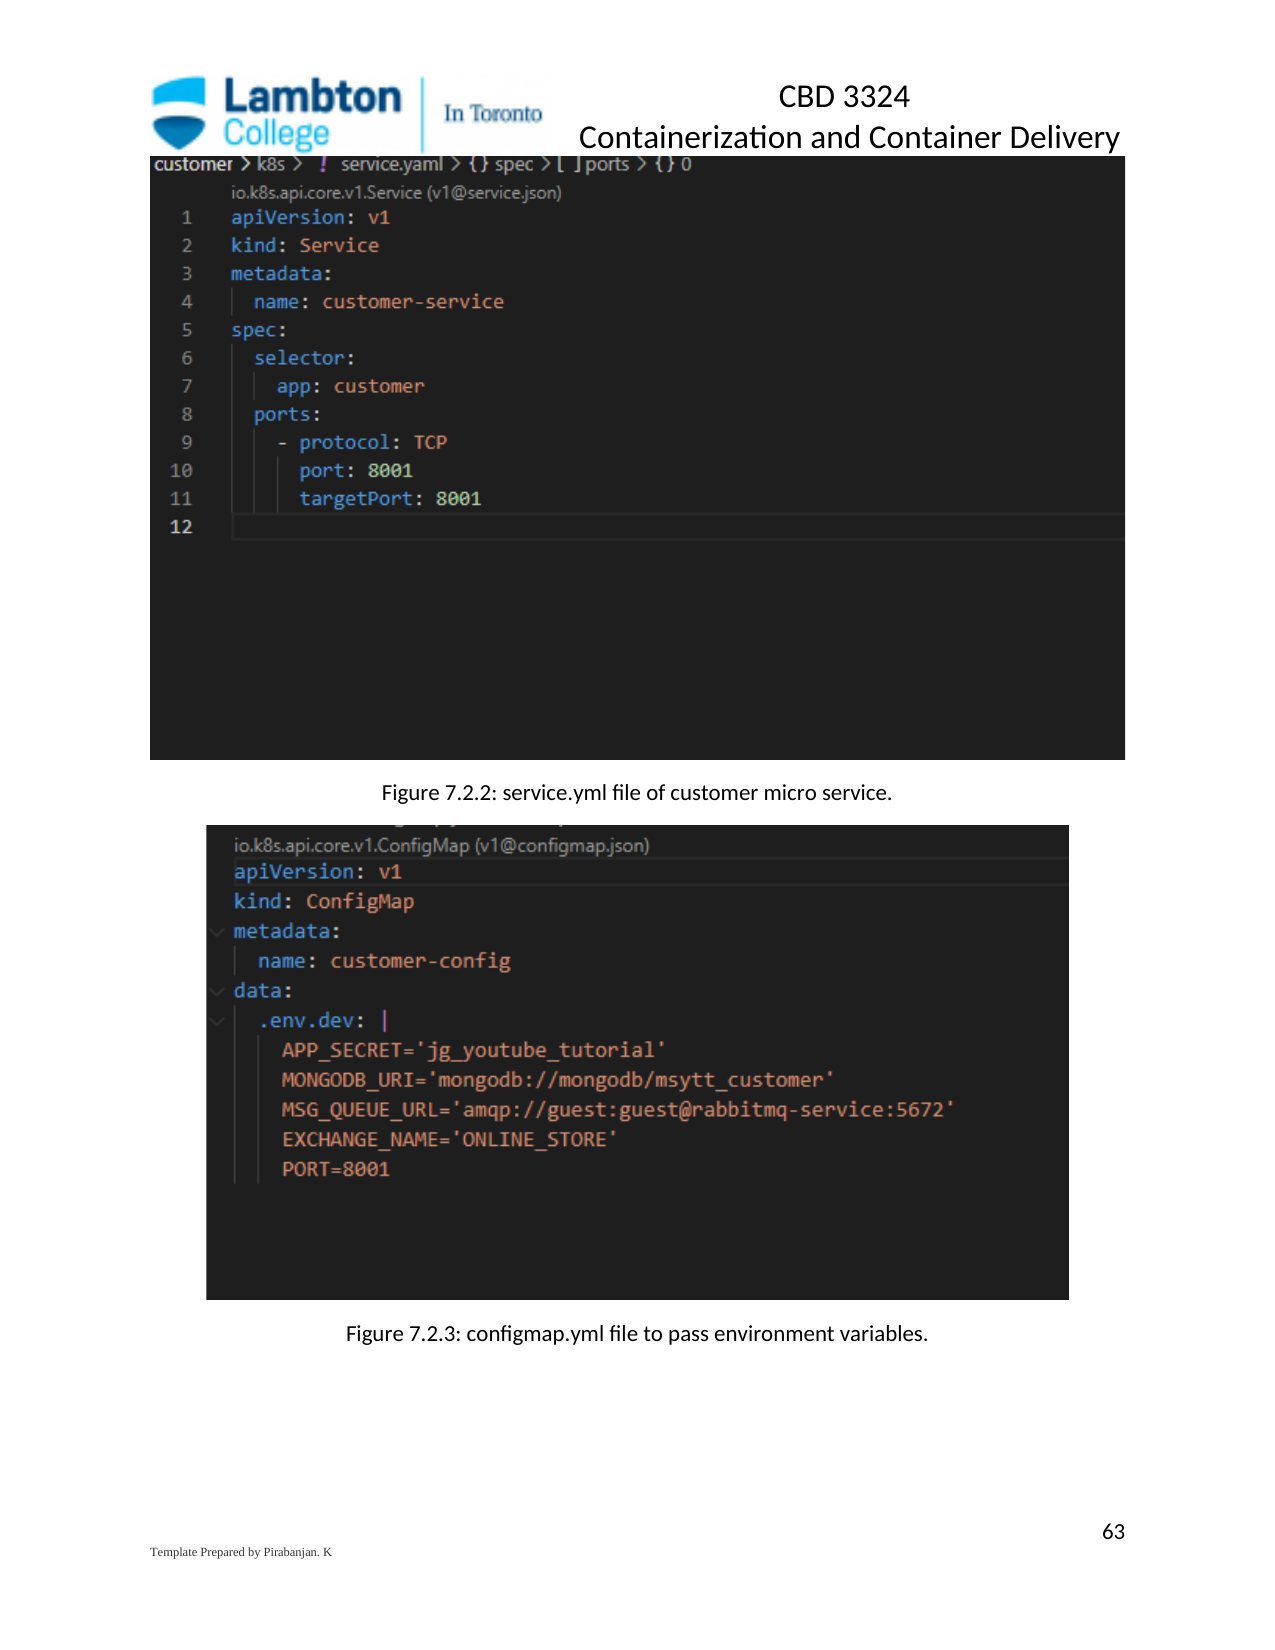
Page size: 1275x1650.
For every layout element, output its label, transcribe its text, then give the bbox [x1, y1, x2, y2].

text Figure 7.2.3: configmap.yml file to pass environment variables. [150, 1319, 1125, 1347]
picture [206, 825, 1069, 1300]
picture [150, 75, 1125, 760]
text Figure 7.2.2: service.yml file of customer micro service. [150, 778, 1125, 806]
